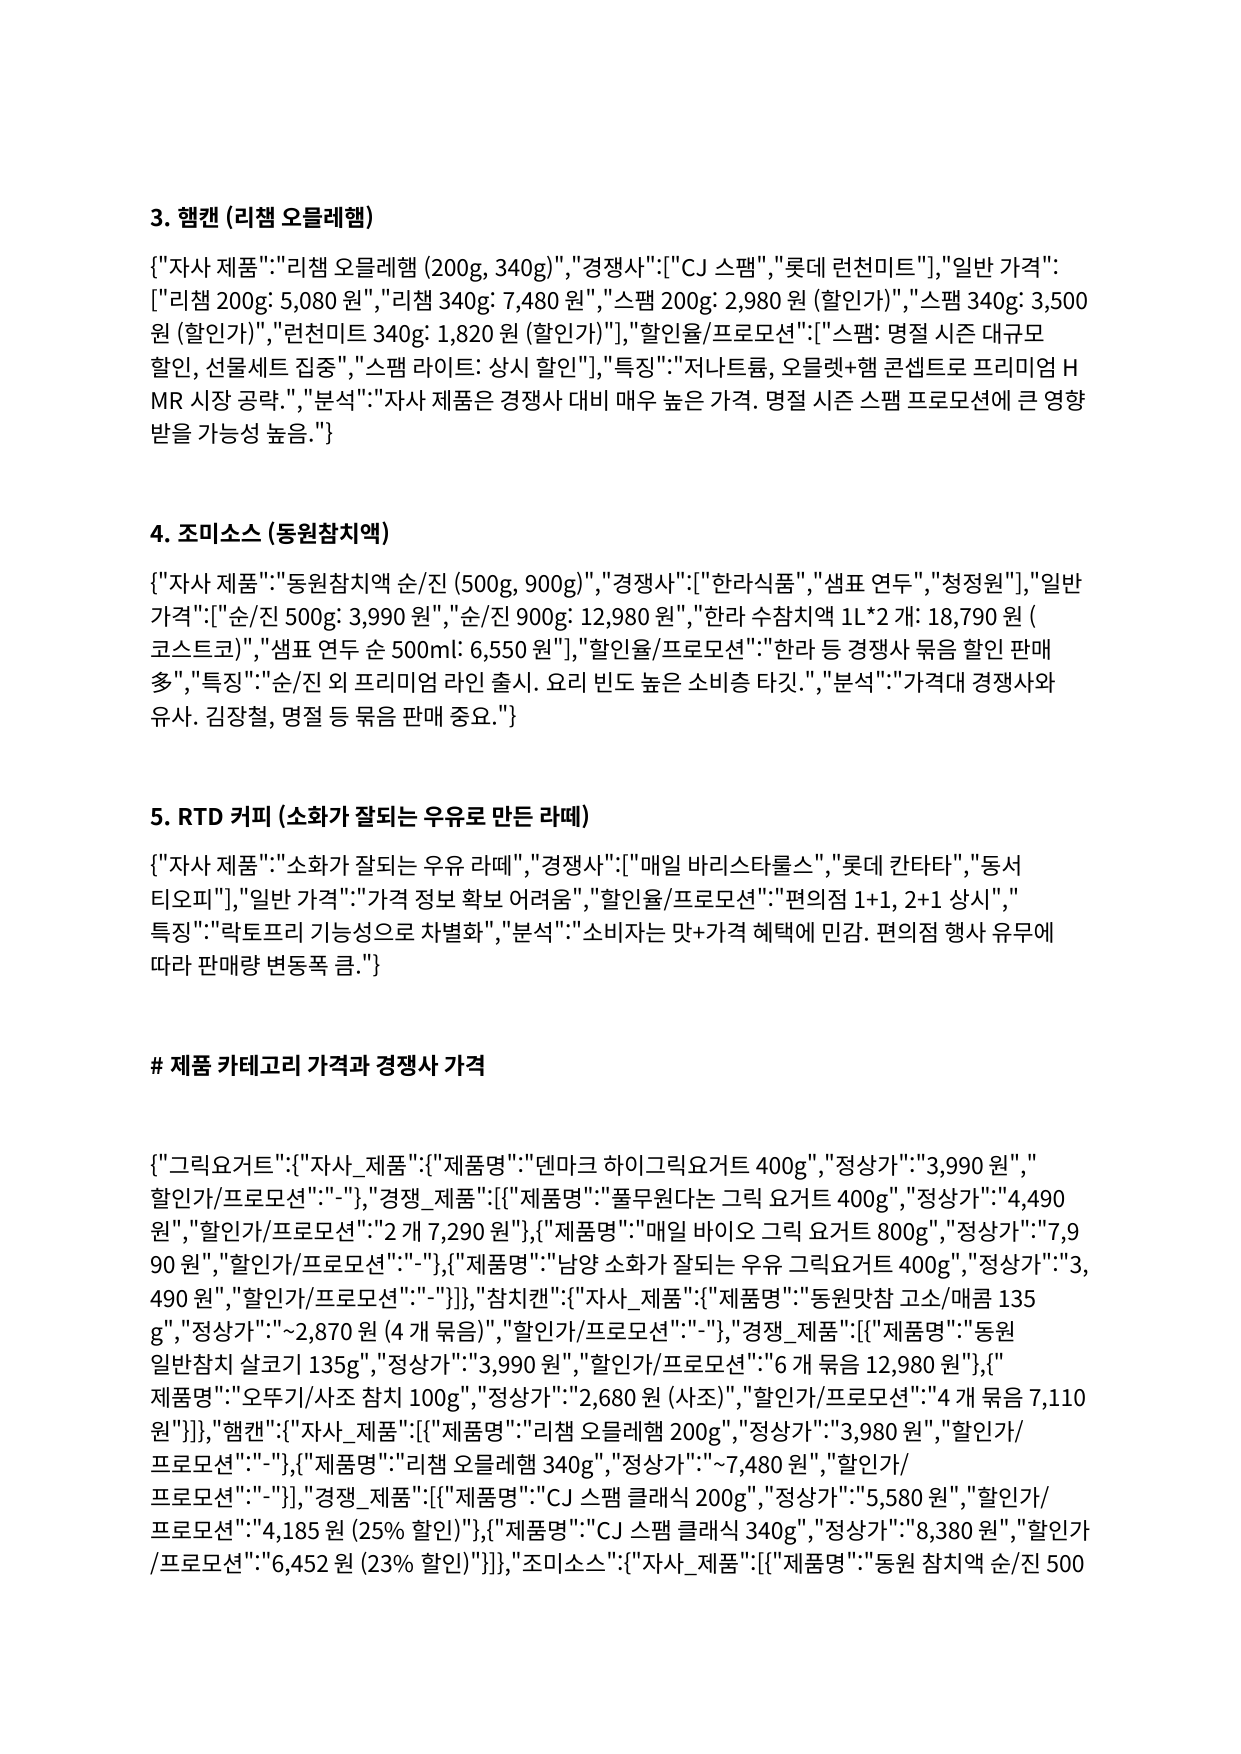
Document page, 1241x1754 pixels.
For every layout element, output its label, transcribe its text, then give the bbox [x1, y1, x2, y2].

text {"자사 제품":"동원참치액 순/진 (500g, 900g)","경쟁사":["한라식품","샘표 연두","청정원"],"일반 가격":["순/진 500g: 3,990원","순/진 900g: 12,980원","한라 수참치액 1L*2개: 18,790원 (코스트코)","샘표 연두 순 500ml: 6,550원"],"할인율/프로모션":"한라 등 경쟁사 묶음 할인 판매 多","특징":"순/진 외 프리미엄 라인 출시. 요리 빈도 높은 소비층 타깃.","분석":"가격대 경쟁사와 유사. 김장철, 명절 등 묶음 판매 중요."} [150, 566, 1090, 732]
text 3. 햄캔 (리챔 오믈레햄) [150, 200, 1090, 233]
text # 제품 카테고리 가격과 경쟁사 가격 [150, 1048, 1090, 1081]
text {"자사 제품":"소화가 잘되는 우유 라떼","경쟁사":["매일 바리스타룰스","롯데 칸타타","동서 티오피"],"일반 가격":"가격 정보 확보 어려움","할인율/프로모션":"편의점 1+1, 2+1 상시","특징":"락토프리 기능성으로 차별화","분석":"소비자는 맛+가격 혜택에 민감. 편의점 행사 유무에 따라 판매량 변동폭 큼."} [150, 848, 1090, 981]
text {"자사 제품":"리챔 오믈레햄 (200g, 340g)","경쟁사":["CJ 스팸","롯데 런천미트"],"일반 가격":["리챔 200g: 5,080원","리챔 340g: 7,480원","스팸 200g: 2,980원 (할인가)","스팸 340g: 3,500원 (할인가)","런천미트 340g: 1,820원 (할인가)"],"할인율/프로모션":["스팸: 명절 시즌 대규모 할인, 선물세트 집중","스팸 라이트: 상시 할인"],"특징":"저나트륨, 오믈렛+햄 콘셉트로 프리미엄 HMR 시장 공략.","분석":"자사 제품은 경쟁사 대비 매우 높은 가격. 명절 시즌 스팸 프로모션에 큰 영향 받을 가능성 높음."} [150, 250, 1090, 449]
text 4. 조미소스 (동원참치액) [150, 516, 1090, 549]
text 5. RTD 커피 (소화가 잘되는 우유로 만든 라떼) [150, 798, 1090, 832]
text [150, 1147, 1090, 1579]
